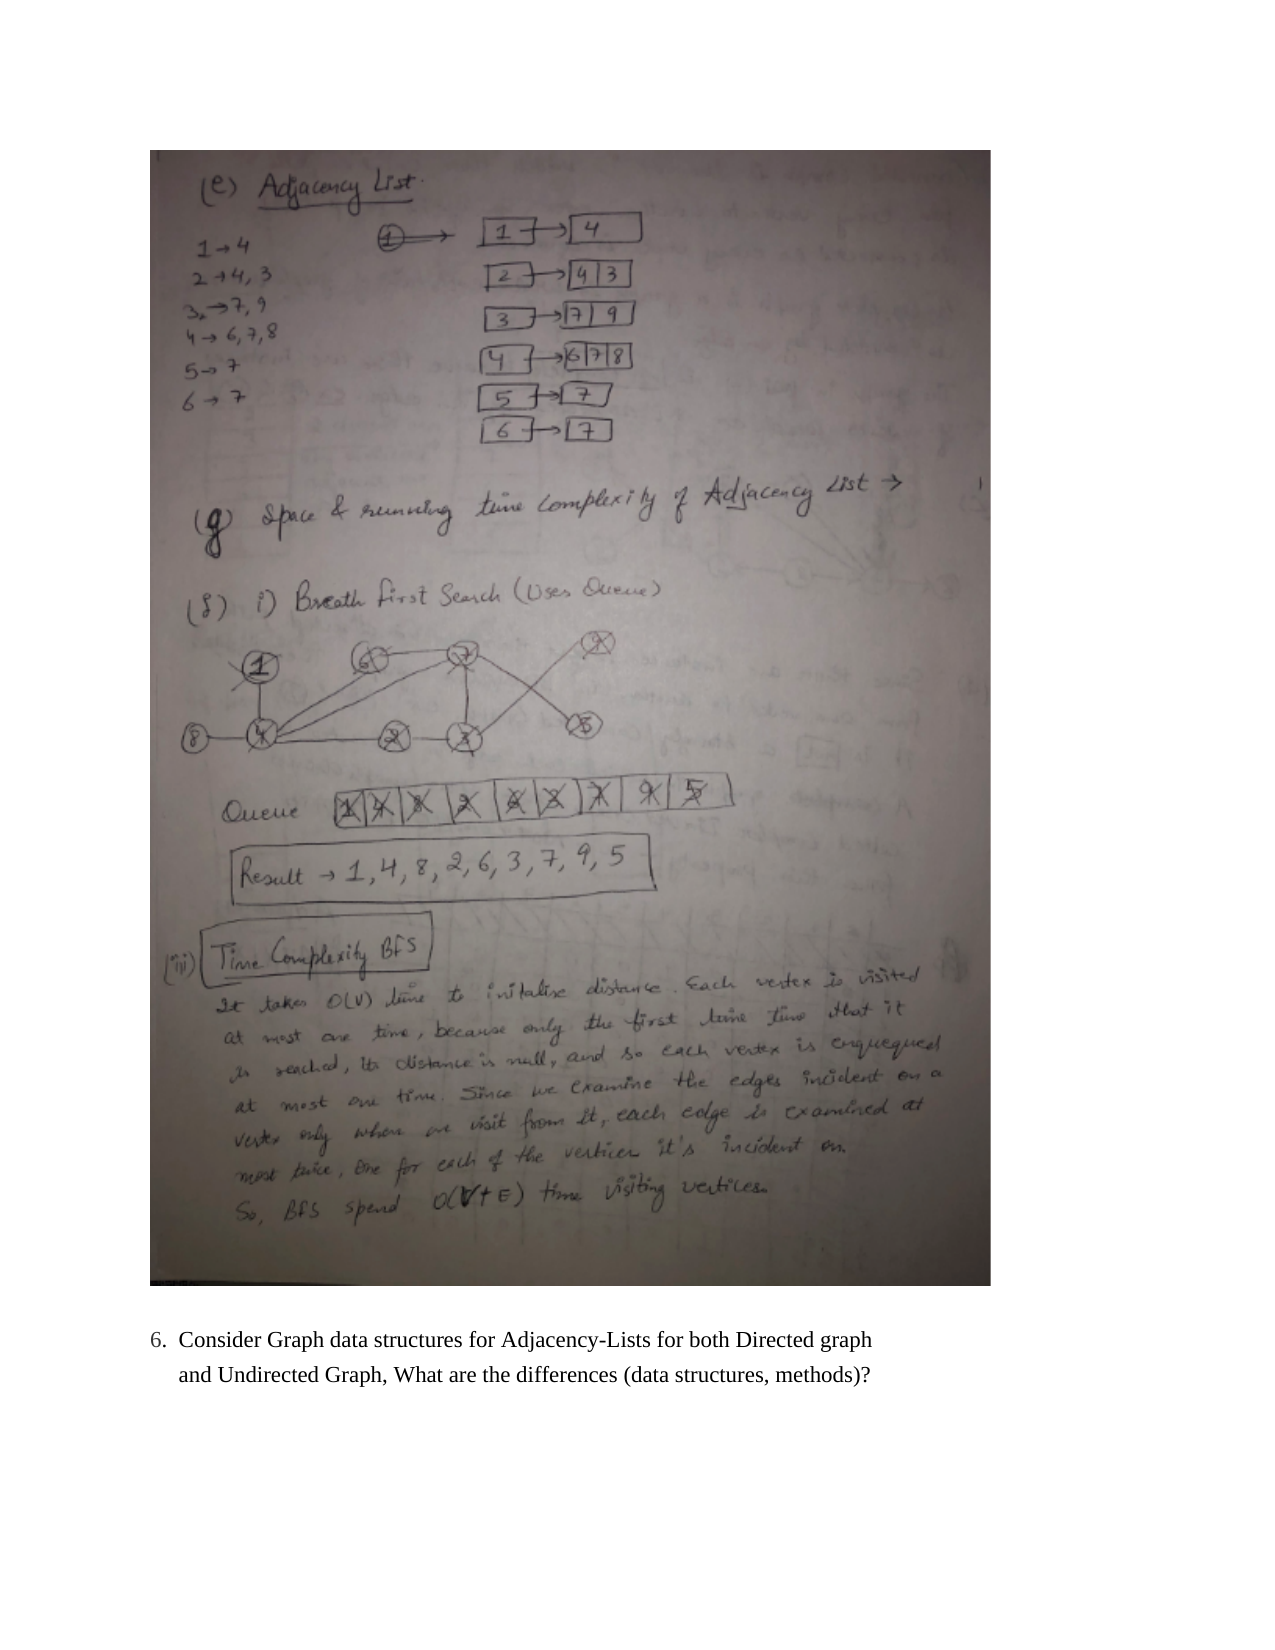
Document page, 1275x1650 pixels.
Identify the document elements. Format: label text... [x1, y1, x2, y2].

text and Undirected Graph, What are the differences (data structures, methods)? [150, 1361, 1125, 1387]
picture [150, 150, 991, 1286]
text 6. Consider Graph data structures for Adjacency-Lists for both Directed graph [161, 1327, 1125, 1353]
